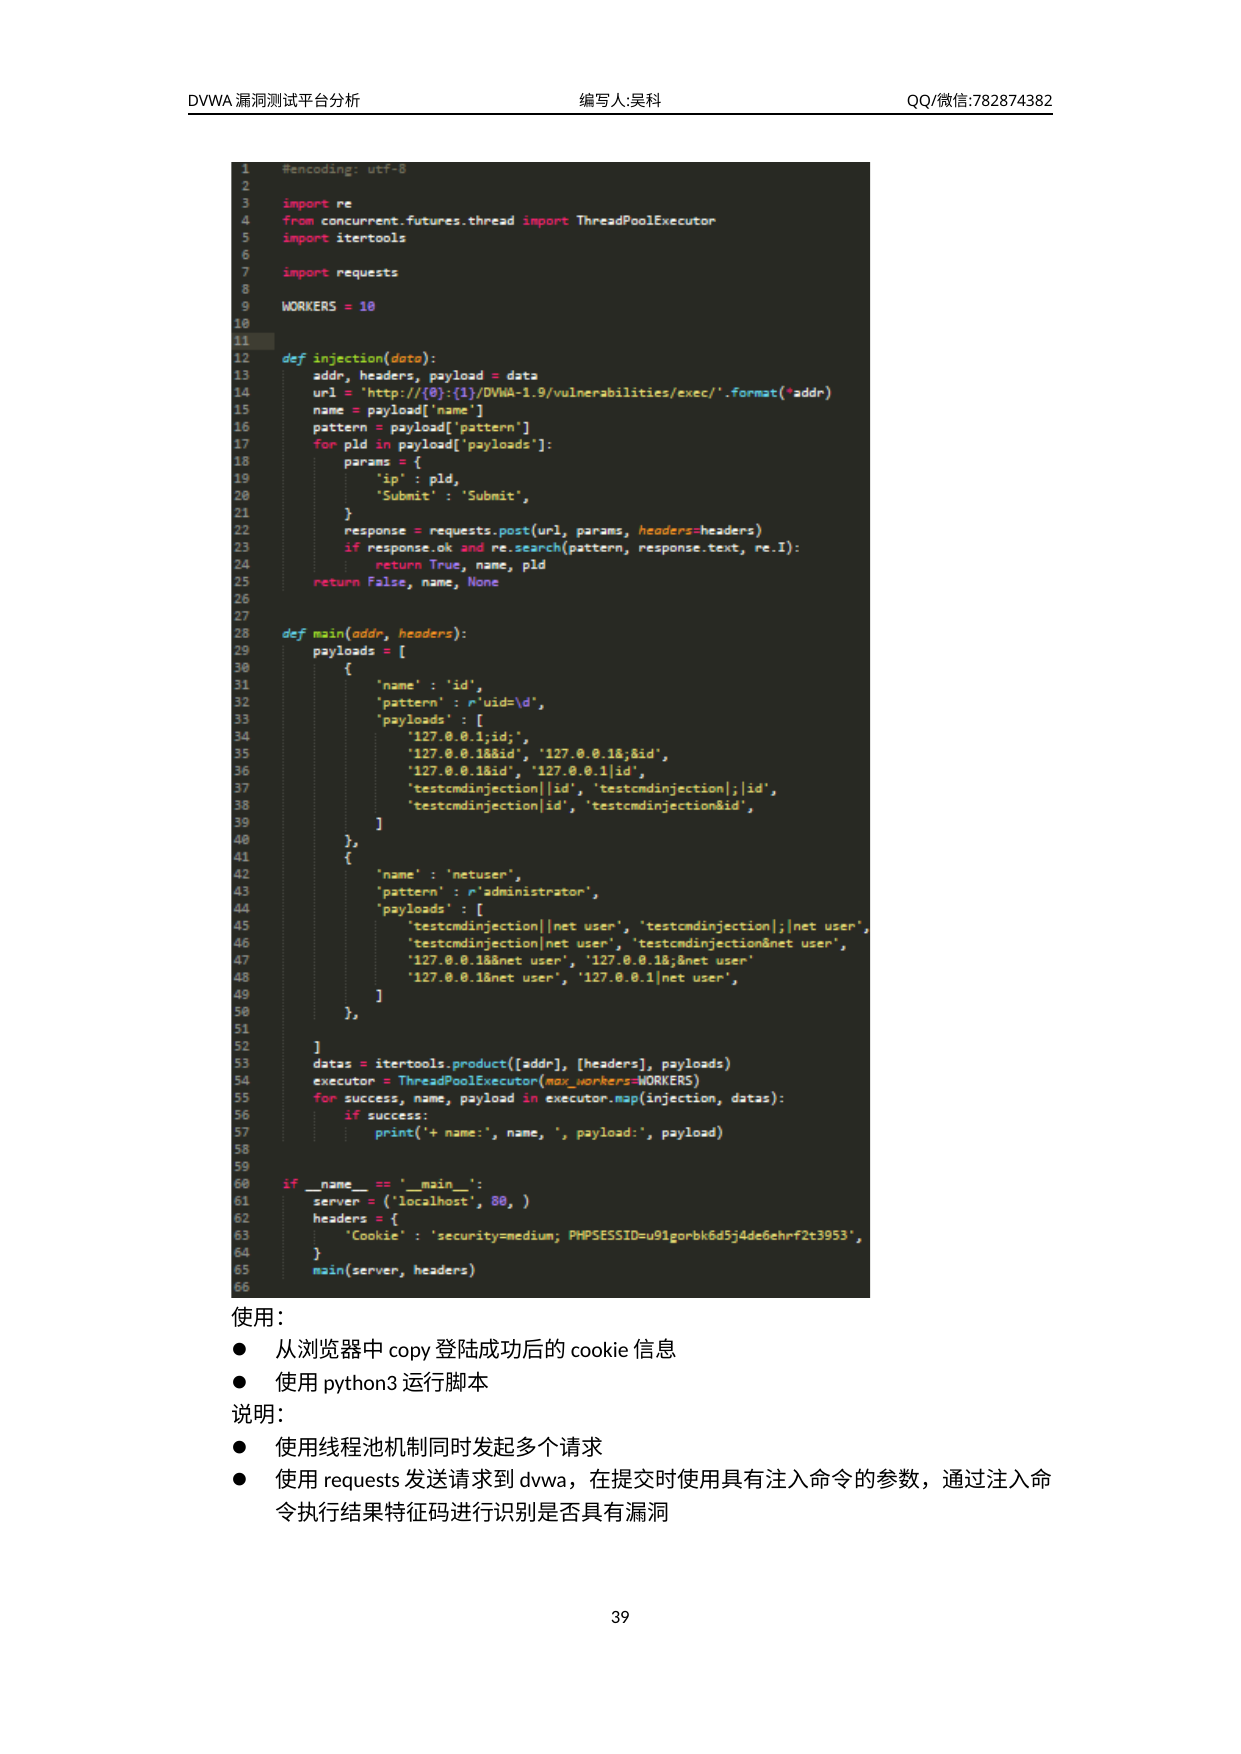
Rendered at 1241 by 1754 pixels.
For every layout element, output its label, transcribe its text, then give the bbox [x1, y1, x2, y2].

list 说明： [231, 1397, 1053, 1429]
list 使用： [231, 1299, 1053, 1332]
list 使用线程池机制同时发起多个请求 [231, 1429, 1053, 1462]
list 从浏览器中copy登陆成功后的cookie信息 [231, 1332, 1053, 1364]
list 使用requests发送请求到dvwa，在提交时使用具有注入命令的参数，通过注入命令执行结果特征码进行识别是否具有漏洞 [231, 1462, 1053, 1527]
list 使用python3运行脚本 [231, 1364, 1053, 1397]
picture [231, 162, 871, 1298]
